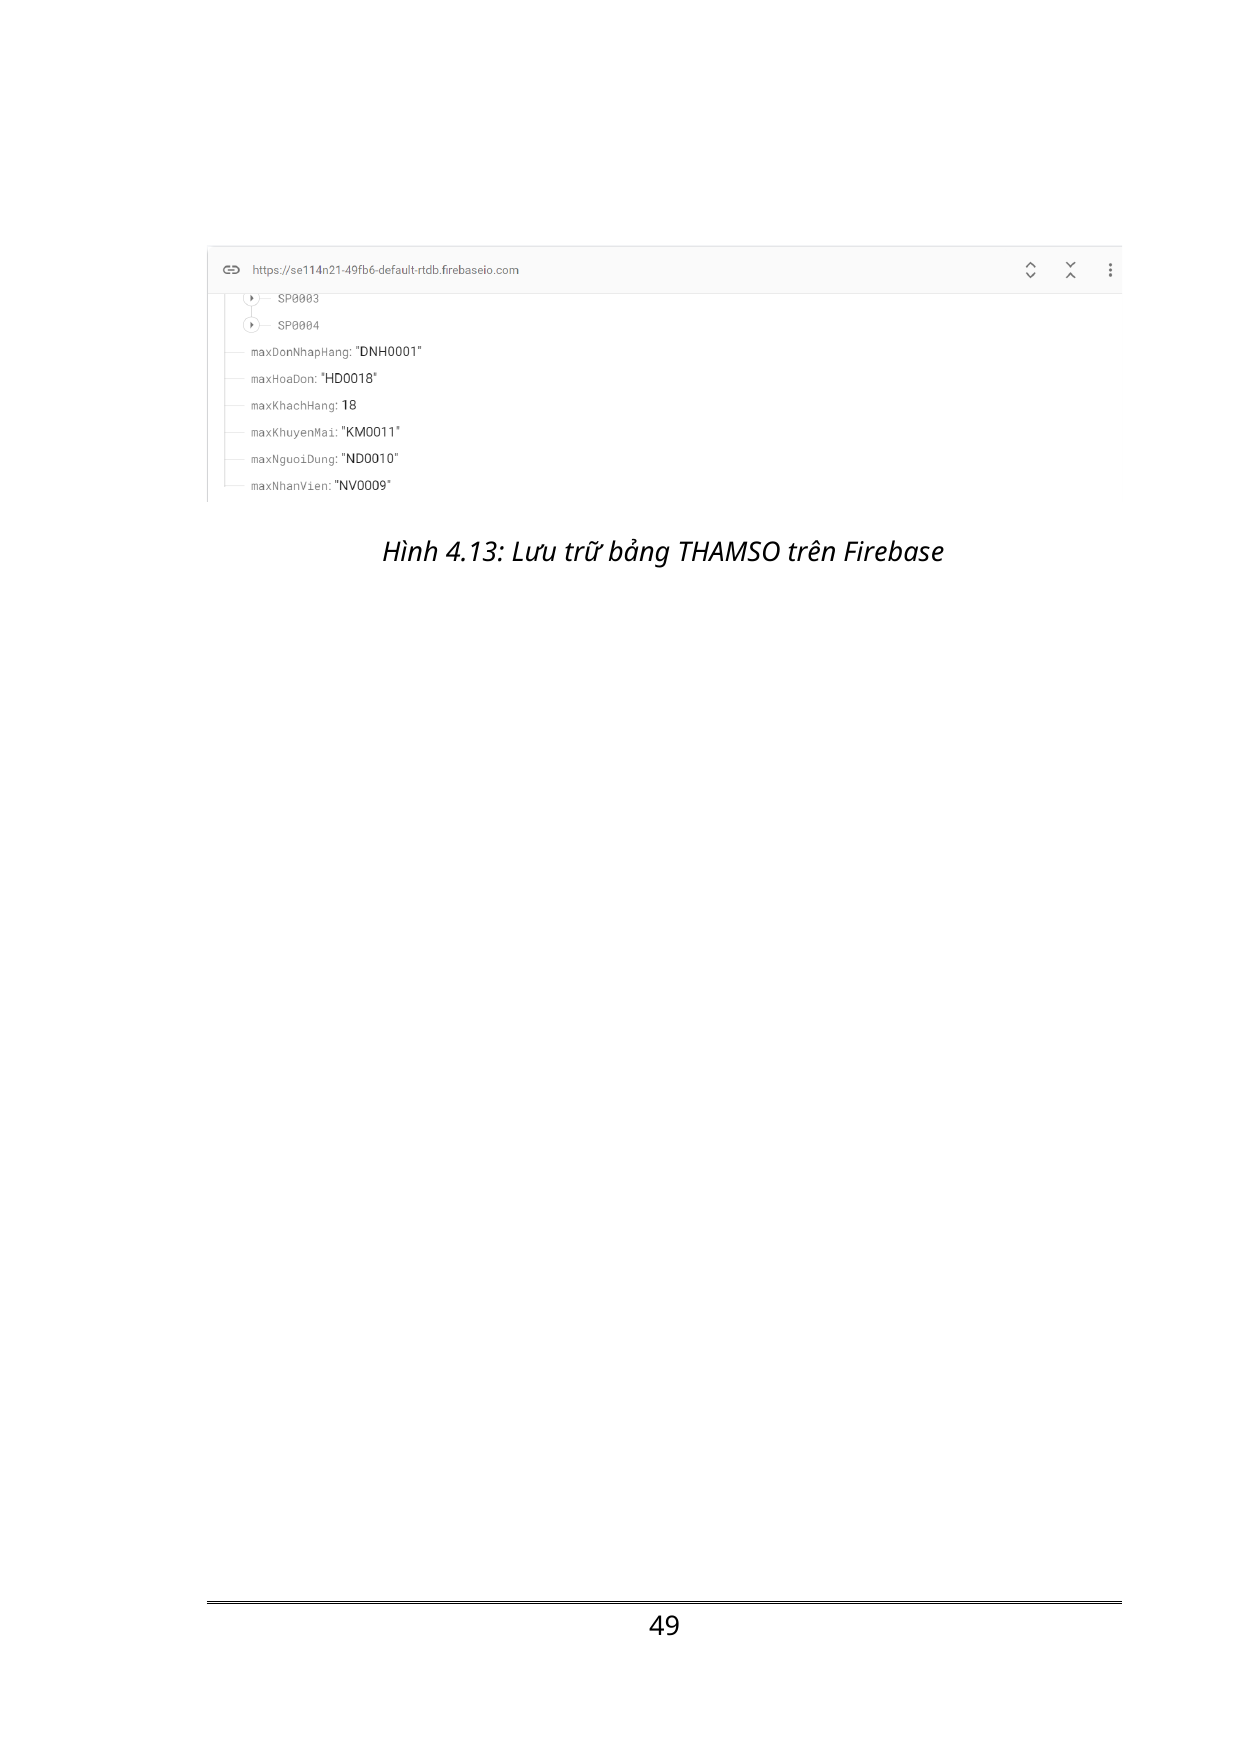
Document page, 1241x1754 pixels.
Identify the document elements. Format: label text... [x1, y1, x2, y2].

picture [206, 245, 1123, 502]
